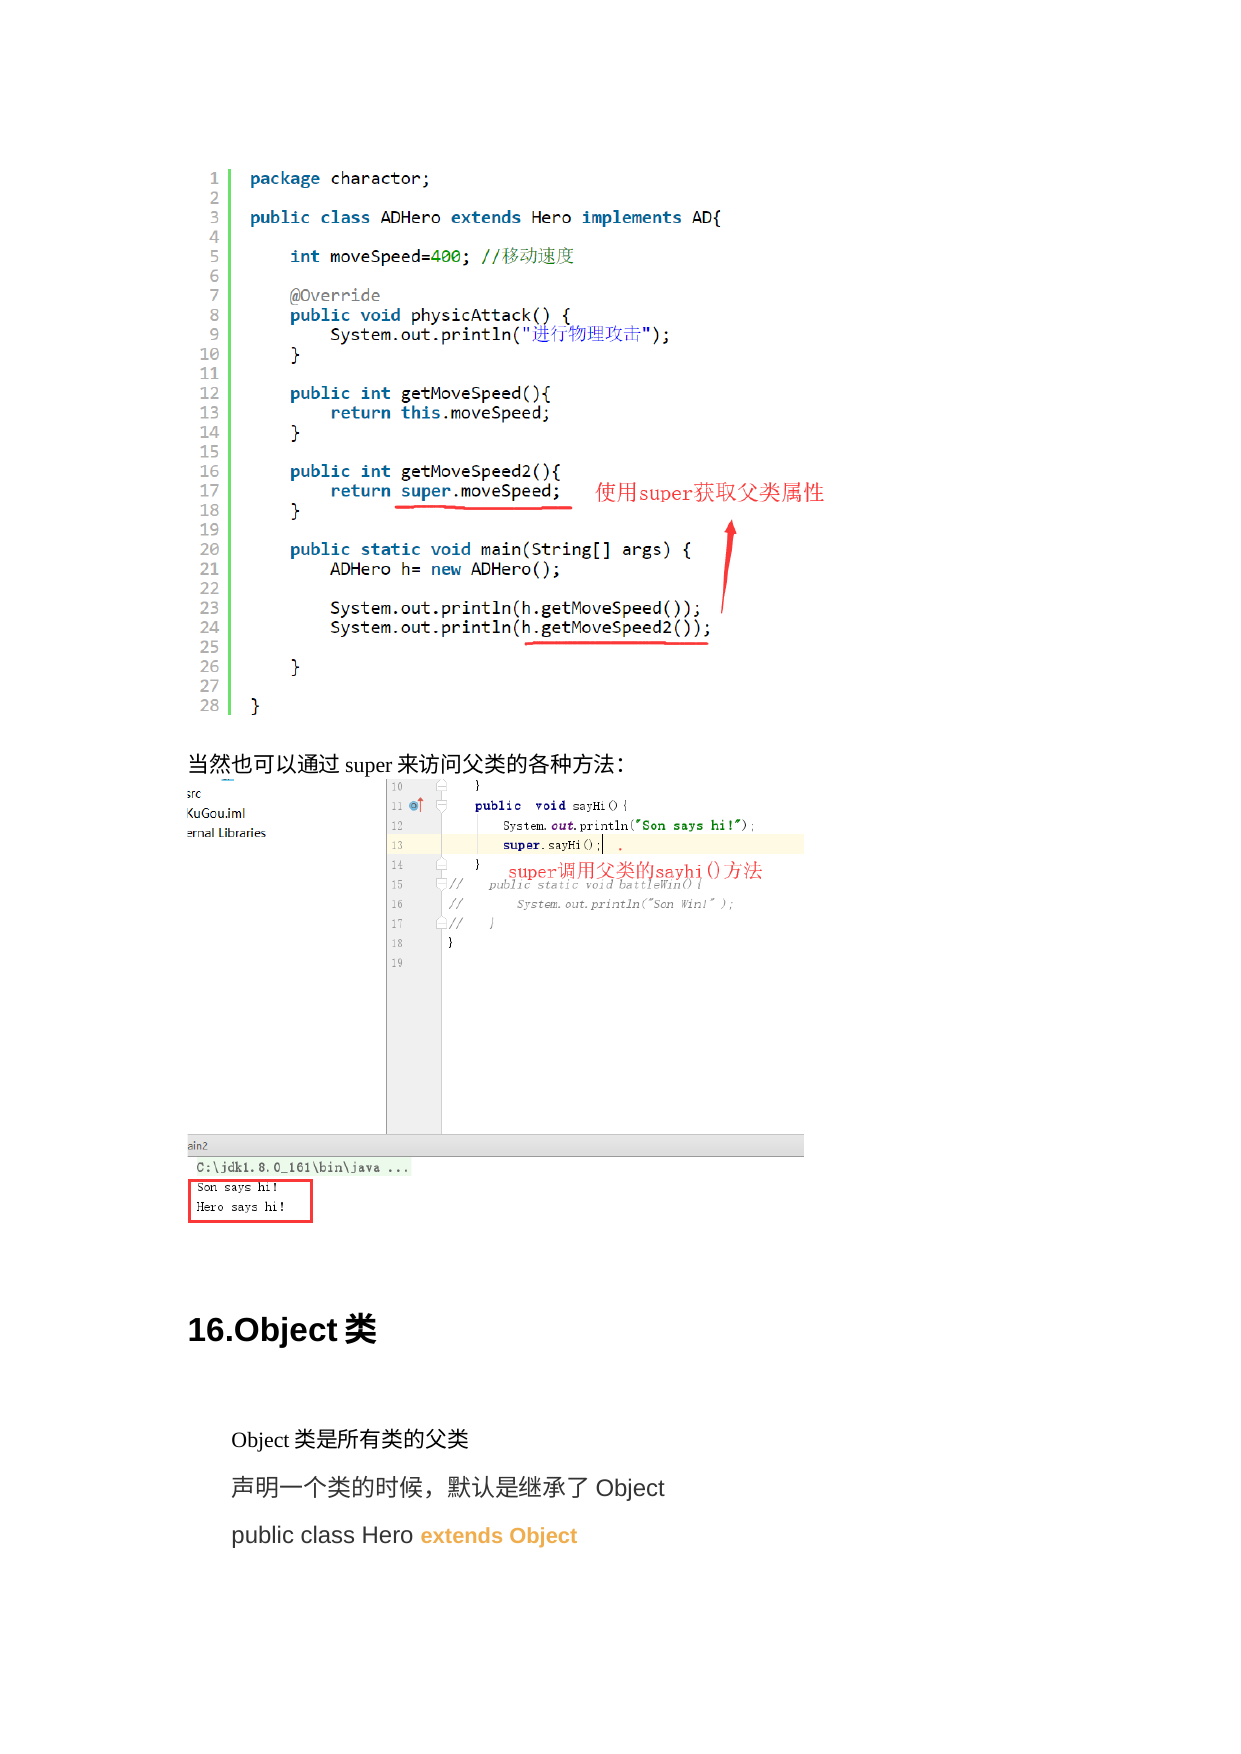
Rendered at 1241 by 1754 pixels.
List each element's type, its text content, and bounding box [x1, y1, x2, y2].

text 当然也可以通过super来访问父类的各种方法： [187, 747, 1053, 779]
text Object类是所有类的父类 [187, 1421, 1053, 1454]
subtitle 16.Object类 [187, 1294, 1053, 1359]
picture [187, 162, 953, 719]
text 声明一个类的时候，默认是继承了Object public class Hero extends Object [231, 1454, 1053, 1551]
picture [187, 779, 804, 1230]
